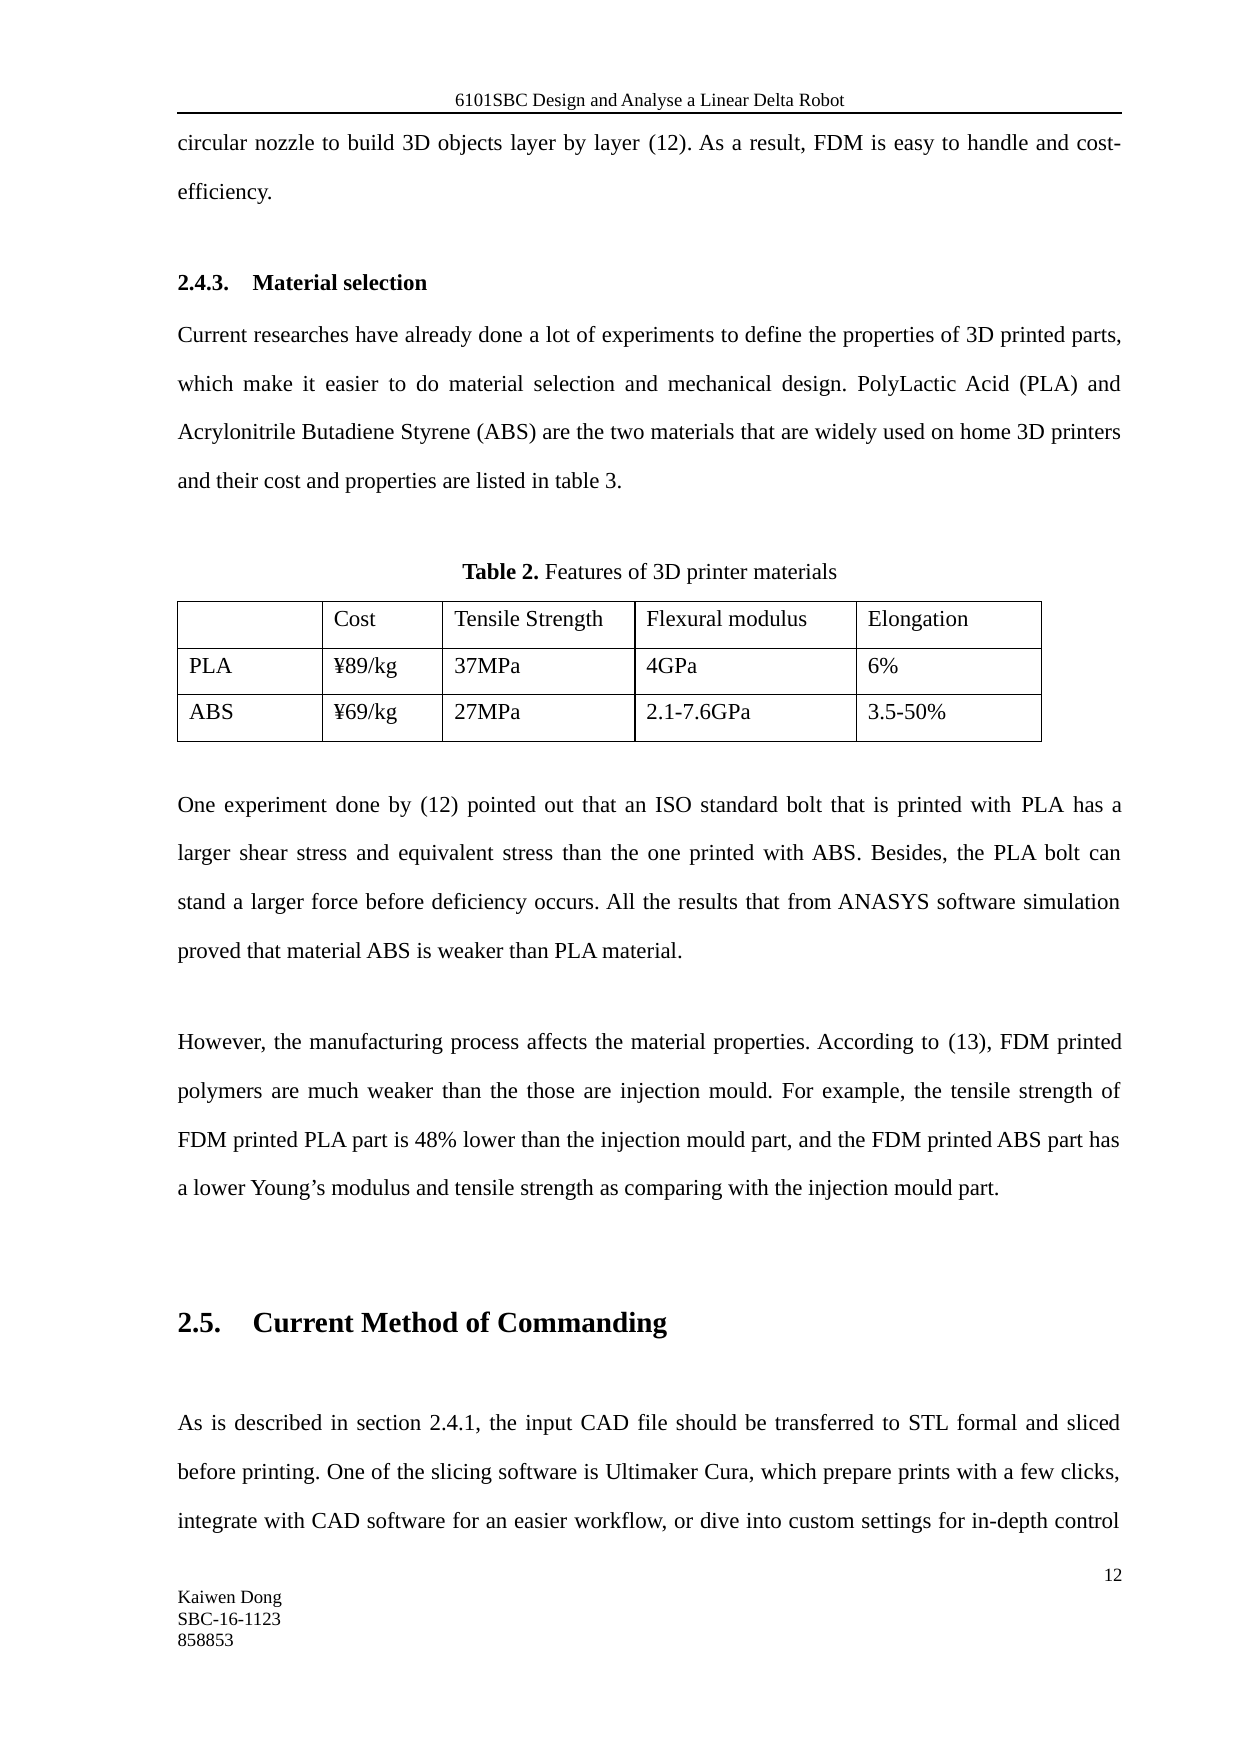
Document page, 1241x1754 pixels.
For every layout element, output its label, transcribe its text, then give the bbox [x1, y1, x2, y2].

subtitle Material selection [177, 266, 1122, 299]
table_cell 27MPa [443, 695, 634, 741]
table_cell PLA [178, 649, 322, 694]
text Current researches have already done a lot of experiments to define the properties of 3D printed parts, which make it easier to do material selection and mechanical design. PolyLactic Acid (PLA) and Acrylonitrile Butadiene Styrene (ABS) are the two materials that are widely used on home 3D printers and their cost and properties are listed in table 3. [177, 318, 1122, 497]
table_cell 4GPa [636, 649, 856, 694]
table_header Cost [323, 602, 442, 648]
table_header Tensile Strength [443, 602, 634, 648]
table_cell ¥69/kg [323, 695, 442, 741]
table_cell 3.5-50% [857, 695, 1041, 741]
table_header Elongation [857, 602, 1041, 648]
text However, the manufacturing process affects the material properties. According to , FDM printed polymers are much weaker than the those are injection mould. For example, the tensile strength of FDM printed PLA part is 48% lower than the injection mould part, and the FDM printed ABS part has a lower Young’s modulus and tensile strength as comparing with the injection mould part. [177, 1025, 1122, 1204]
table_cell ¥89/kg [323, 649, 442, 694]
table_cell ABS [178, 695, 322, 741]
subtitle Current Method of Commanding [177, 1290, 1122, 1355]
text One experiment done by pointed out that an ISO standard bolt that is printed with PLA has a larger shear stress and equivalent stress than the one printed with ABS. Besides, the PLA bolt can stand a larger force before deficiency occurs. All the results that from ANASYS software simulation proved that material ABS is weaker than PLA material. [177, 788, 1122, 966]
text Table 2. Features of 3D printer materials [177, 555, 1122, 588]
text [177, 126, 1122, 207]
table_cell 6% [857, 649, 1041, 694]
table_header Flexural modulus [636, 602, 856, 648]
table_header [178, 602, 322, 648]
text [177, 1406, 1122, 1536]
table_cell 37MPa [443, 649, 634, 694]
table_cell 2.1-7.6GPa [636, 695, 856, 741]
